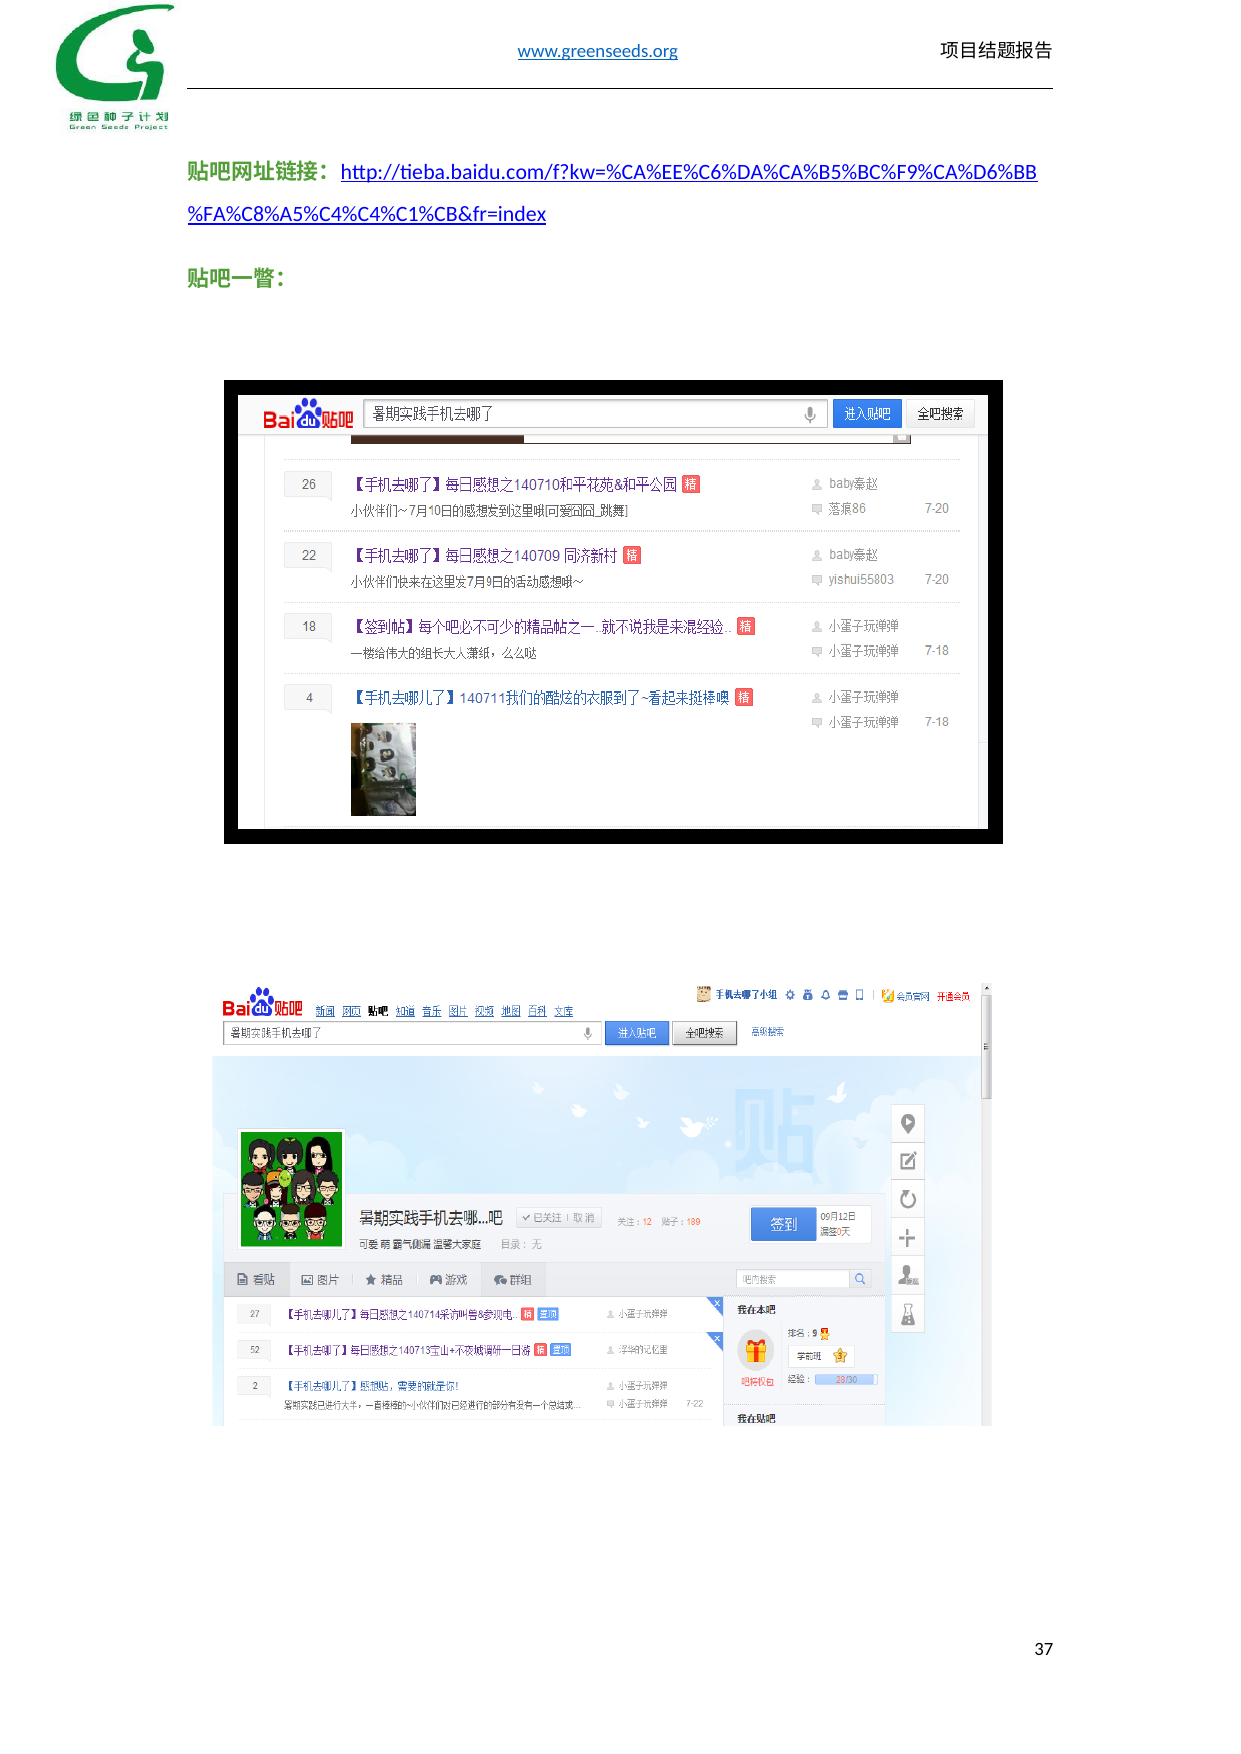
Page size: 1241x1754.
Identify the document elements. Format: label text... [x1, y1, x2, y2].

text 贴吧网址链接：http://tieba.baidu.com/f?kw=%CA%EE%C6%DA%CA%B5%BC%F9%CA%D6%BB%FA%C8%A5%C4%C4%C1%CB&fr=index [187, 151, 1053, 233]
picture [238, 395, 988, 829]
picture [47, 0, 188, 134]
picture [212, 983, 992, 1426]
text 贴吧一瞥： [187, 258, 1053, 296]
